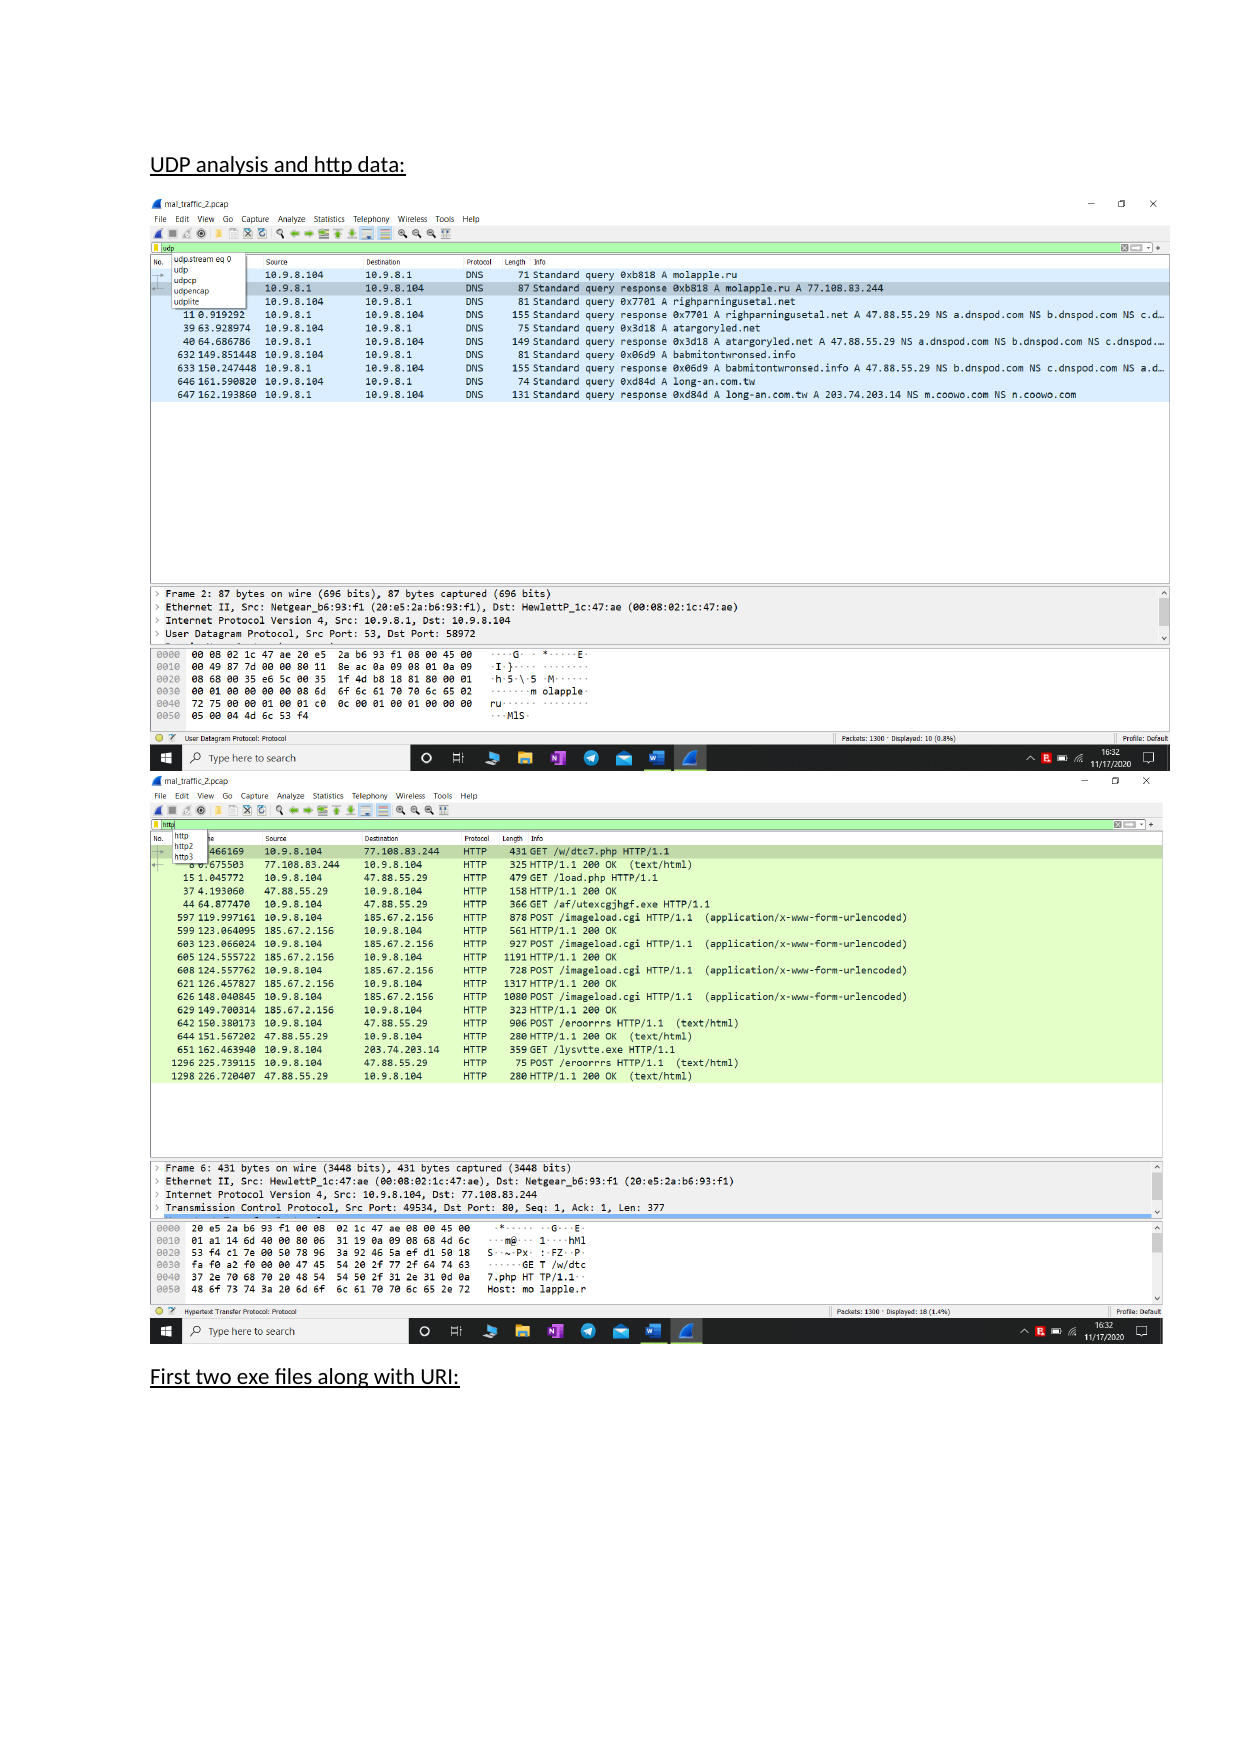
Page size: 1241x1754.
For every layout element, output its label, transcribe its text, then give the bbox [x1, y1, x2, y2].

text UDP analysis and http data: [150, 150, 1090, 178]
text First two exe files along with URI: [150, 1362, 1090, 1390]
picture [150, 196, 1170, 771]
picture [150, 773, 1163, 1344]
